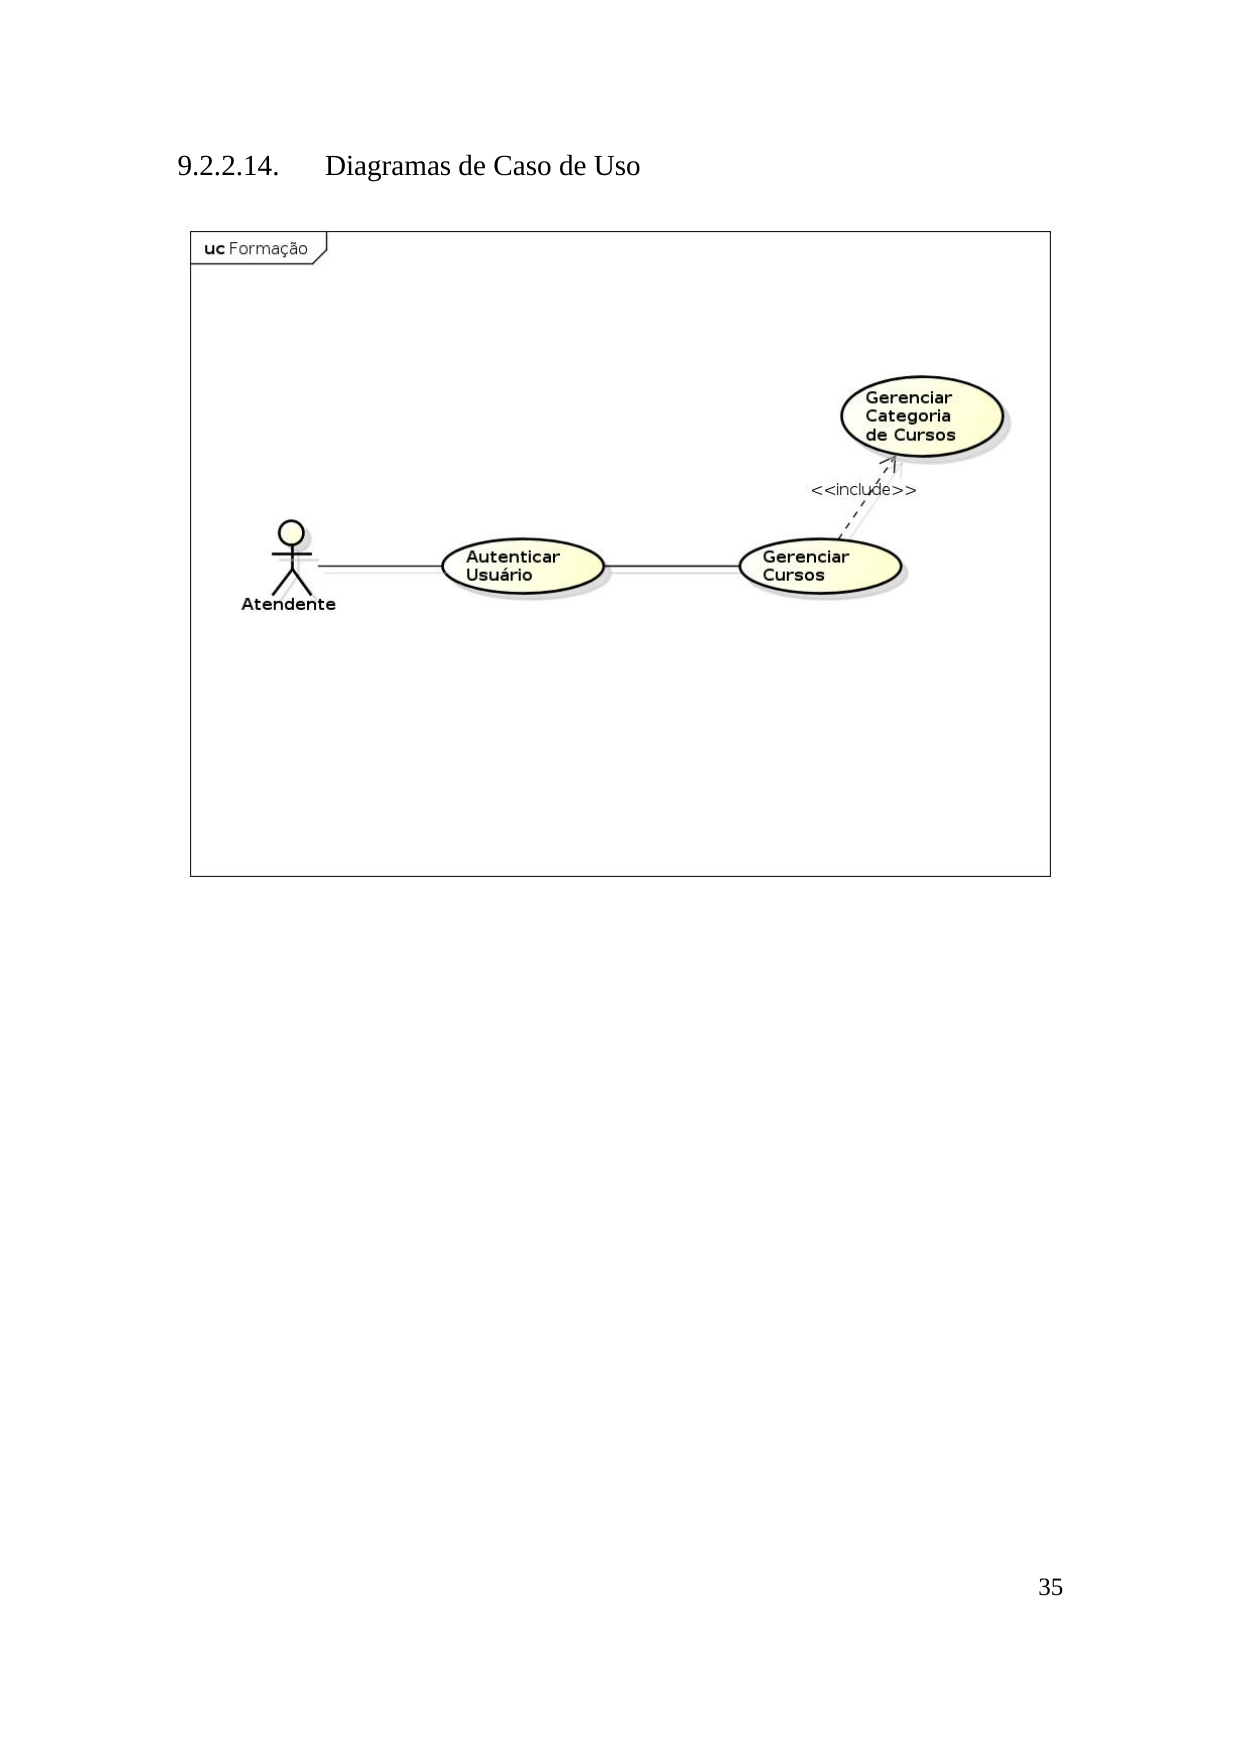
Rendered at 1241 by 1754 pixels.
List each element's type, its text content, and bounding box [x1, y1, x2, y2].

picture [177, 218, 1063, 889]
list Diagramas de Caso de Uso [177, 148, 1063, 181]
